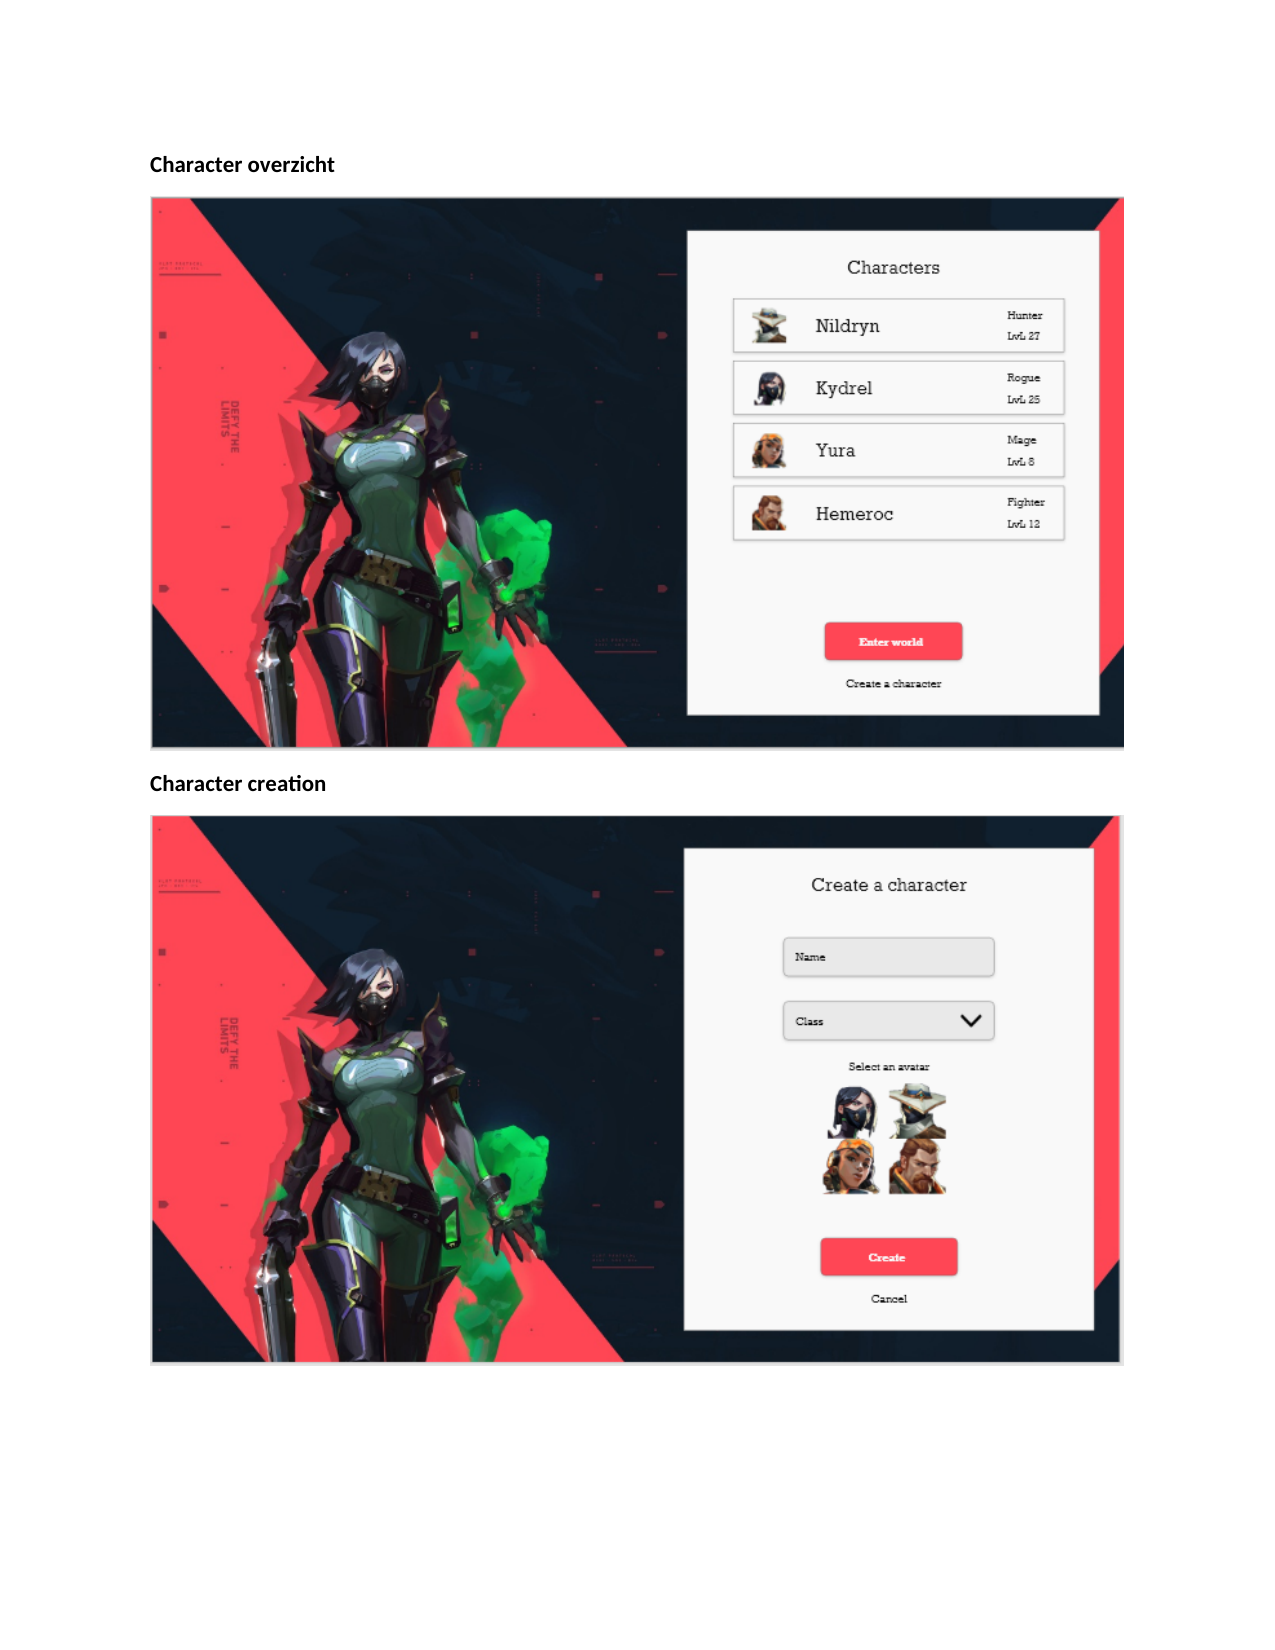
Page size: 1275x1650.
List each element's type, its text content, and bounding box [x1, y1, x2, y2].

picture [150, 196, 1124, 751]
text Character creation [150, 769, 1125, 797]
picture [150, 815, 1124, 1366]
text Character overzicht [150, 150, 1125, 178]
